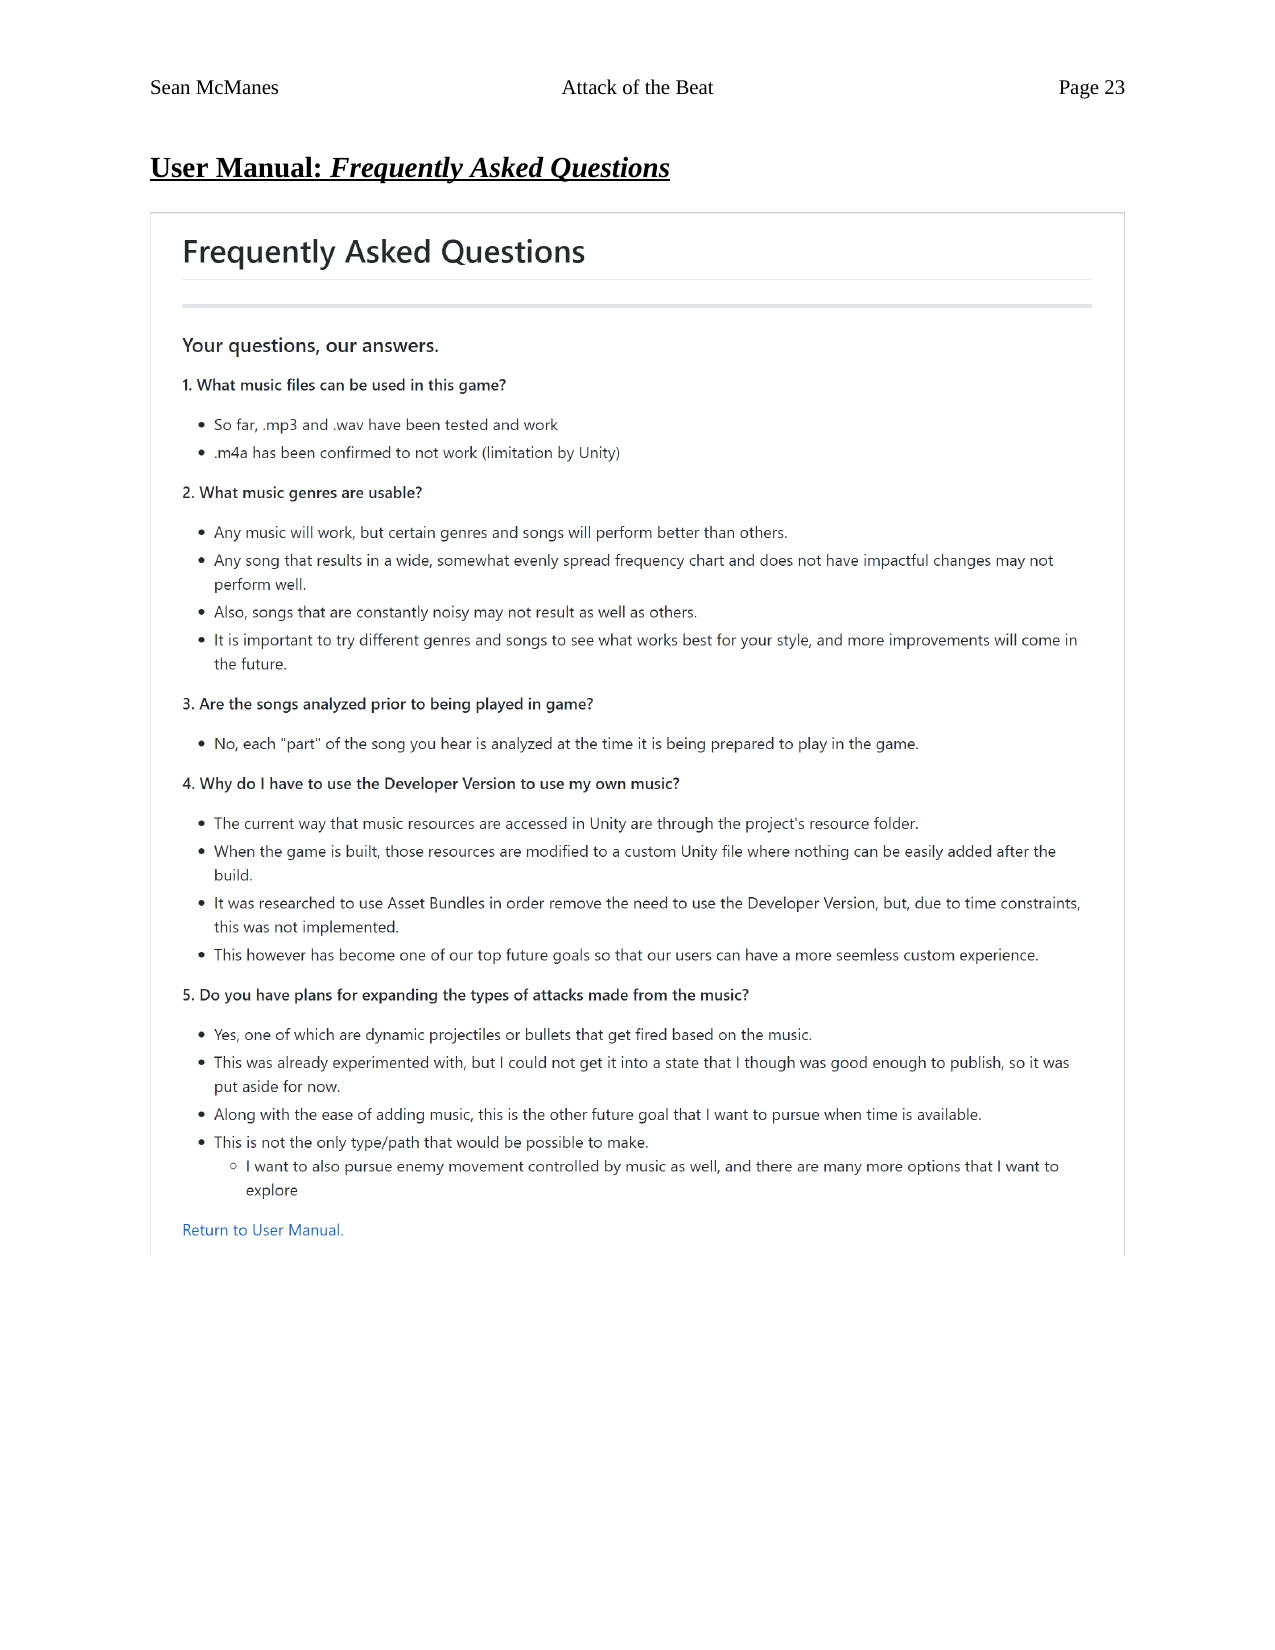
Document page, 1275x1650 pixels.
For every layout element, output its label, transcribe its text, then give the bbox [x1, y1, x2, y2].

text User Manual: Frequently Asked Questions [150, 150, 1125, 183]
picture [150, 212, 1125, 1256]
